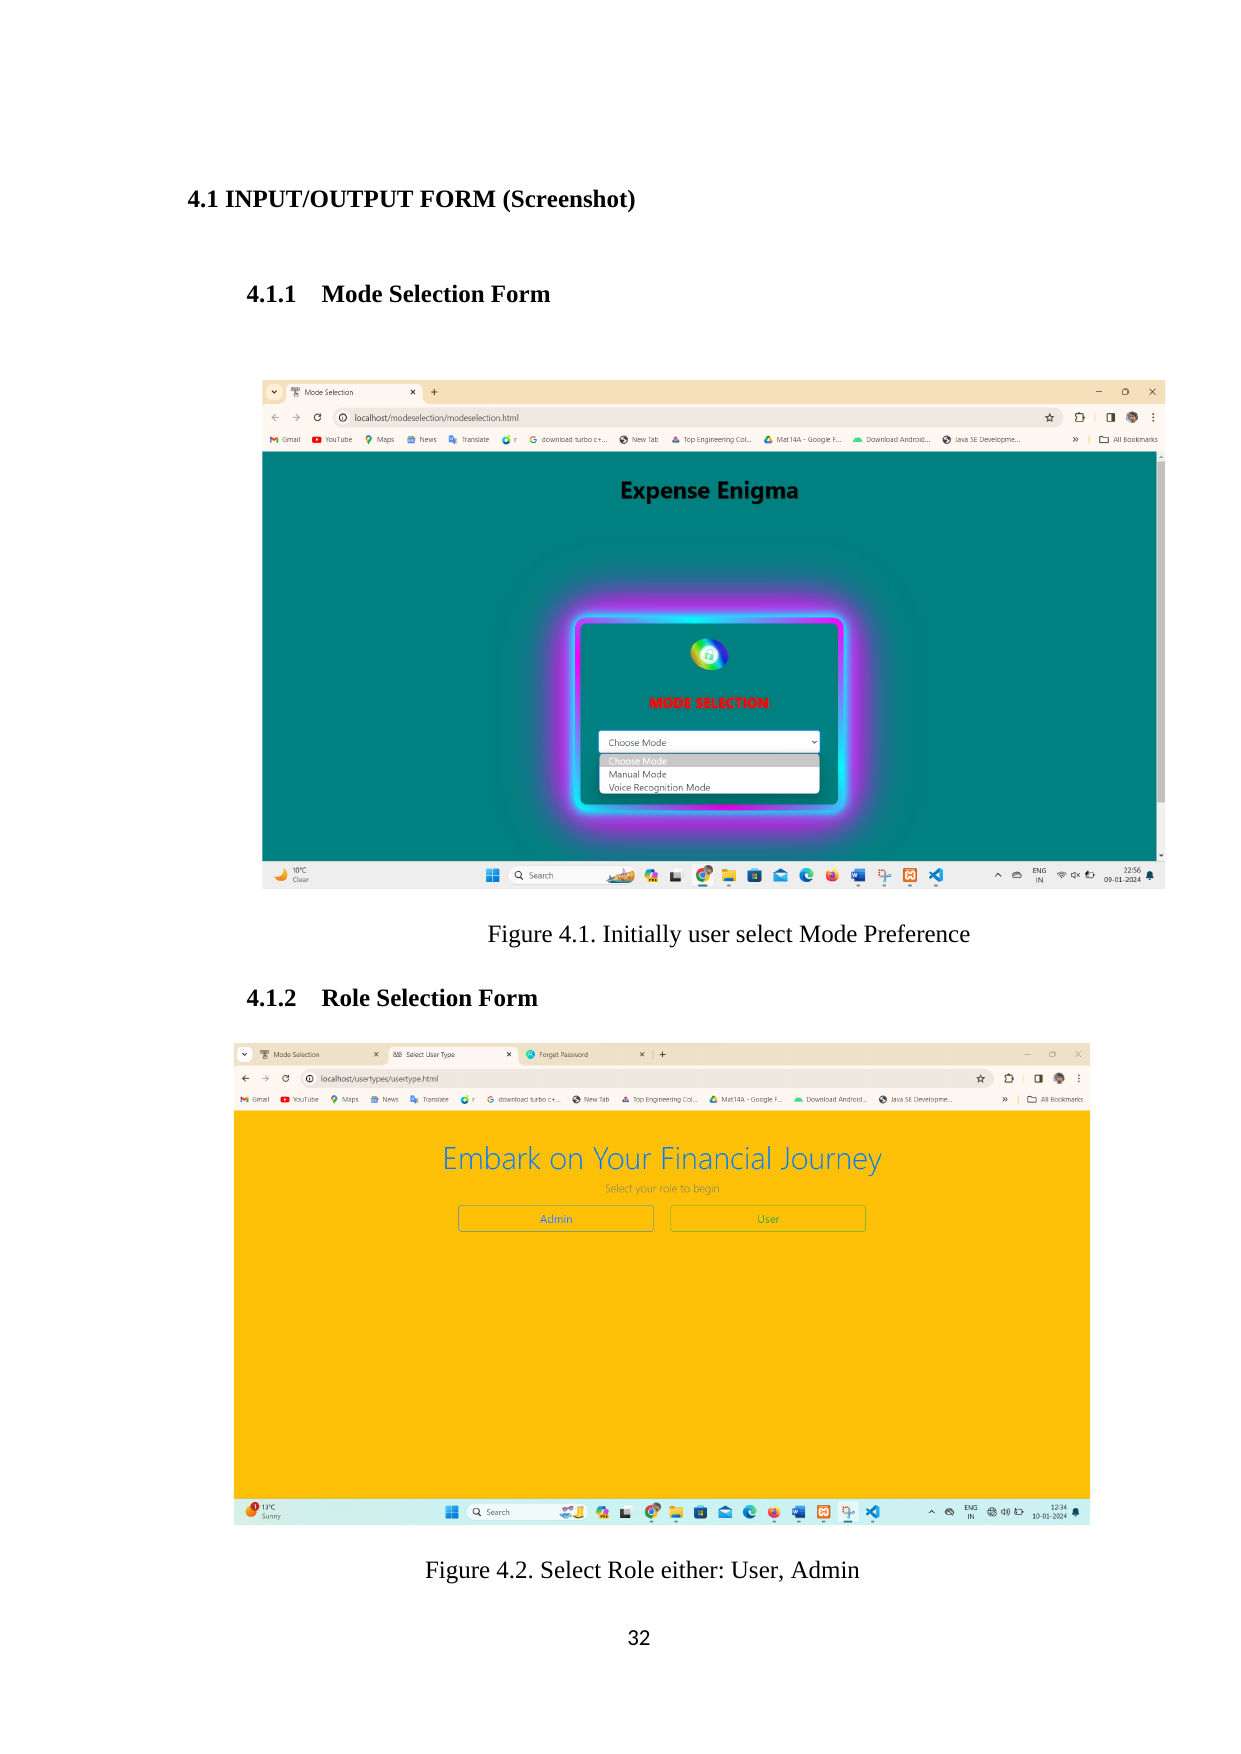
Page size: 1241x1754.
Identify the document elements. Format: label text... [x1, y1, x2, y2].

text Figure 4.1. Initially user select Mode Preference [412, 919, 1090, 948]
picture [233, 1043, 1091, 1525]
list Role Selection Form [246, 983, 1090, 1012]
list Mode Selection Form [246, 279, 1090, 308]
text Figure 4.2. Select Role either: User, Admin [337, 1555, 1090, 1584]
subtitle 4.1 INPUT/OUTPUT FORM (Screenshot) [187, 150, 1090, 212]
picture [262, 380, 1166, 889]
